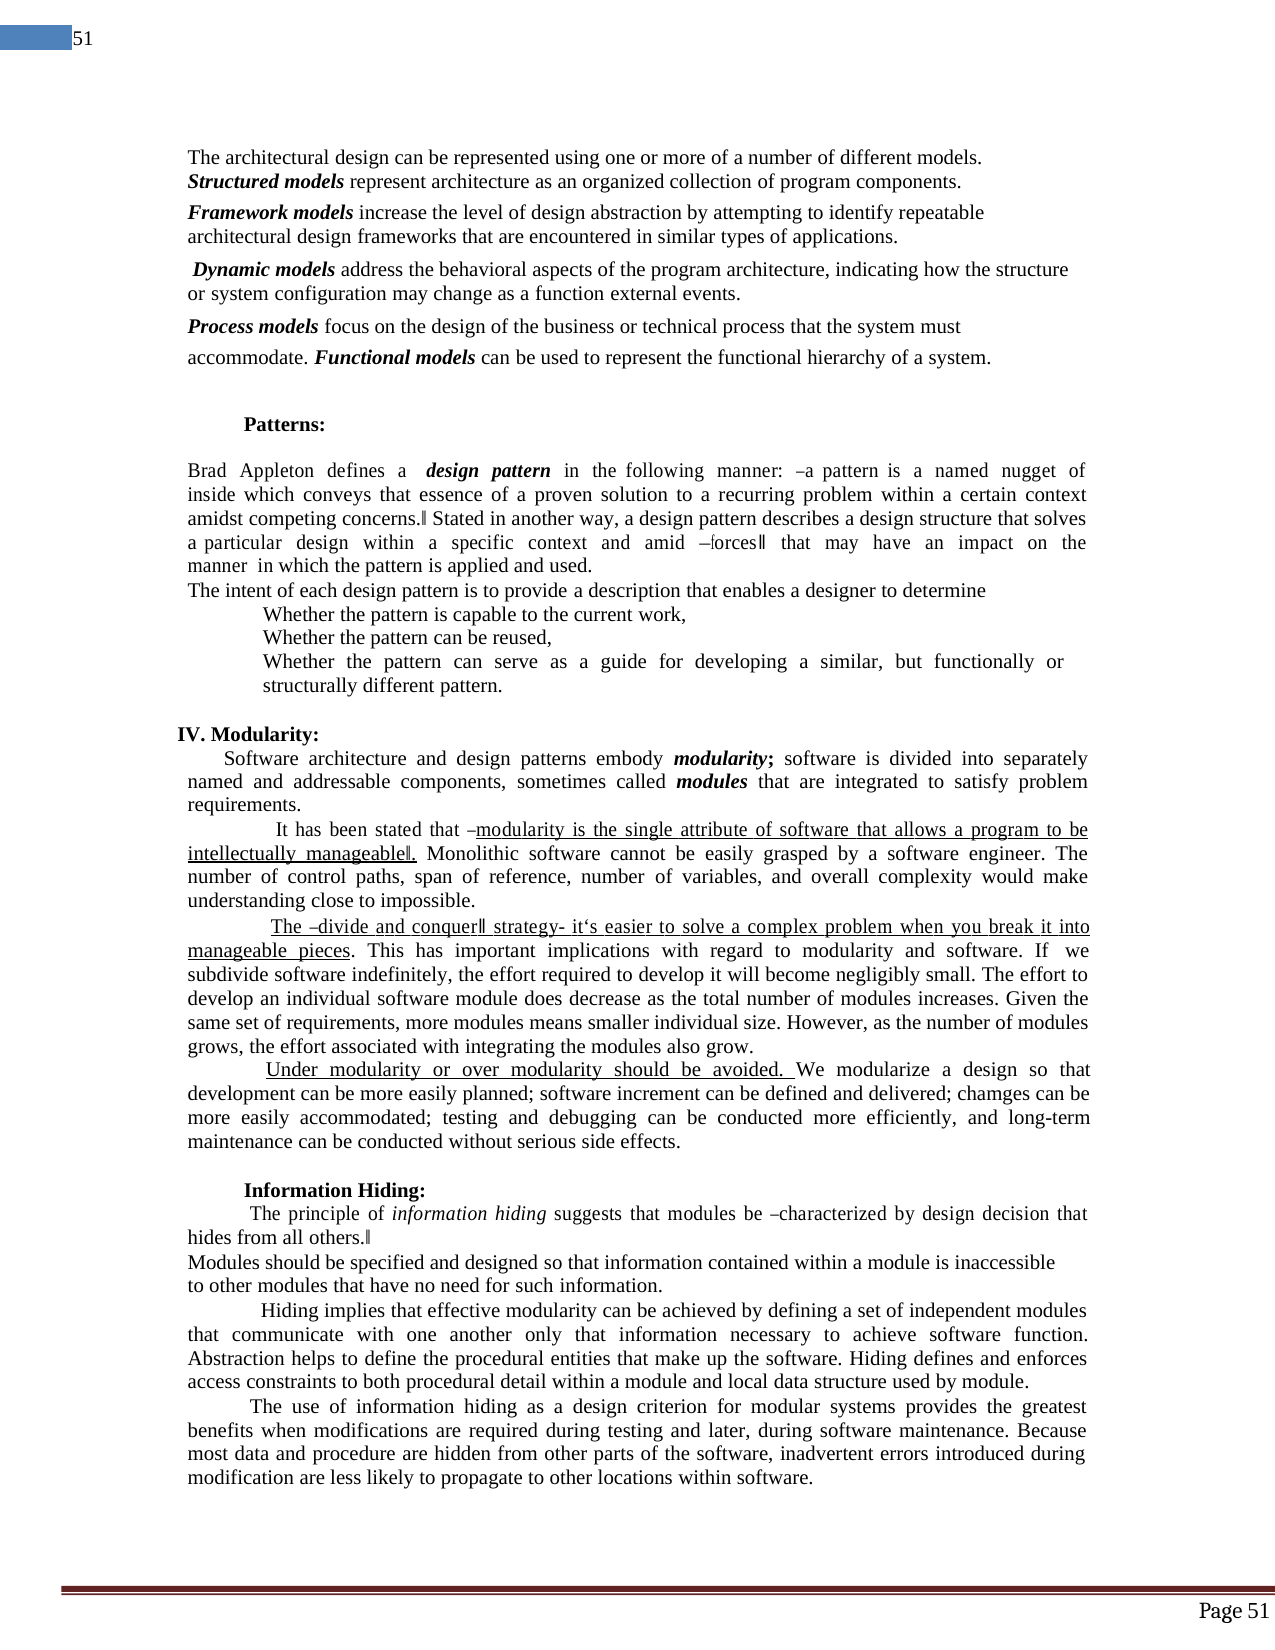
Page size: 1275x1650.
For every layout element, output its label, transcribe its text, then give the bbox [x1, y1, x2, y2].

text The intent of each design pattern is to provide a description that enables a designer to determine Whether the pattern is capable to the current work, [187, 577, 987, 626]
text Framework models increase the level of design abstraction by attempting to identify repeatable architectural design frameworks that are encountered in similar types of applications. [187, 201, 987, 248]
text Under modularity or over modularity should be avoided. We modularize a design so that development can be more easily planned; software increment can be defined and delivered; chamges can be more easily accommodated; testing and debugging can be conducted more efficiently, and long-term maintenance can be conducted without serious side effects. [187, 1058, 1091, 1153]
subtitle Information Hiding: [243, 1178, 1275, 1202]
text The principle of information hiding suggests that modules be ―characterized by design decision that hides from all others.‖ [187, 1202, 1088, 1249]
text Modules should be specified and designed so that information contained within a module is inaccessible to other modules that have no need for such information. [187, 1250, 1056, 1297]
text Whether the pattern can serve as a guide for developing a similar, but functionally or structurally different pattern. [263, 650, 1065, 697]
text Brad Appleton defines a design pattern in the following manner: ―a pattern is a named nugget of inside which conveys that essence of a proven solution to a recurring problem within a certain context amidst competing concerns.‖ Stated in another way, a design pattern describes a design structure that solves a particular design within a specific context and amid ―forces‖ that may have an impact on the manner in which the pattern is applied and used. [187, 459, 1088, 577]
text Software architecture and design patterns embody modularity; software is divided into separately named and addressable components, sometimes called modules that are integrated to satisfy problem requirements. [187, 747, 1088, 816]
text It has been stated that ―modularity is the single attribute of software that allows a program to be intellectually manageable‖. Monolithic software cannot be easily grasped by a software engineer. The number of control paths, span of reference, number of variables, and overall complexity would make understanding close to impossible. [187, 818, 1089, 912]
subtitle Patterns: [243, 412, 1275, 436]
text The ―divide and conquer‖ strategy- it‘s easier to solve a complex problem when you break it into manageable pieces. This has important implications with regard to modularity and software. If we subdivide software indefinitely, the effort required to develop it will become negligibly small. The effort to develop an individual software module does decrease as the total number of modules increases. Given the same set of requirements, more modules means smaller individual size. However, as the number of modules grows, the effort associated with integrating the modules also grow. [187, 914, 1090, 1058]
text The architectural design can be represented using one or more of a number of different models. [187, 146, 1275, 169]
subtitle IV. Modularity: [177, 723, 1275, 746]
text Structured models represent architecture as an organized collection of program components. [187, 169, 1275, 193]
text Whether the pattern can be reused, [263, 626, 1275, 649]
text The use of information hiding as a design criterion for modular systems provides the greatest benefits when modifications are required during testing and later, during software maintenance. Because most data and procedure are hidden from other parts of the software, inadvertent errors introduced during modification are less likely to propagate to other locations within software. [187, 1394, 1087, 1489]
text Process models focus on the design of the business or technical process that the system must accommodate. Functional models can be used to represent the functional hierarchy of a system. [187, 314, 1078, 369]
text Hiding implies that effective modularity can be achieved by defining a set of independent modules that communicate with one another only that information necessary to achieve software function. Abstraction helps to define the procedural entities that make up the software. Hiding defines and enforces access constraints to both procedural detail within a module and local data structure used by module. [187, 1299, 1088, 1393]
text Dynamic models address the behavioral aspects of the program architecture, indicating how the structure or system configuration may change as a function external events. [187, 258, 1078, 305]
